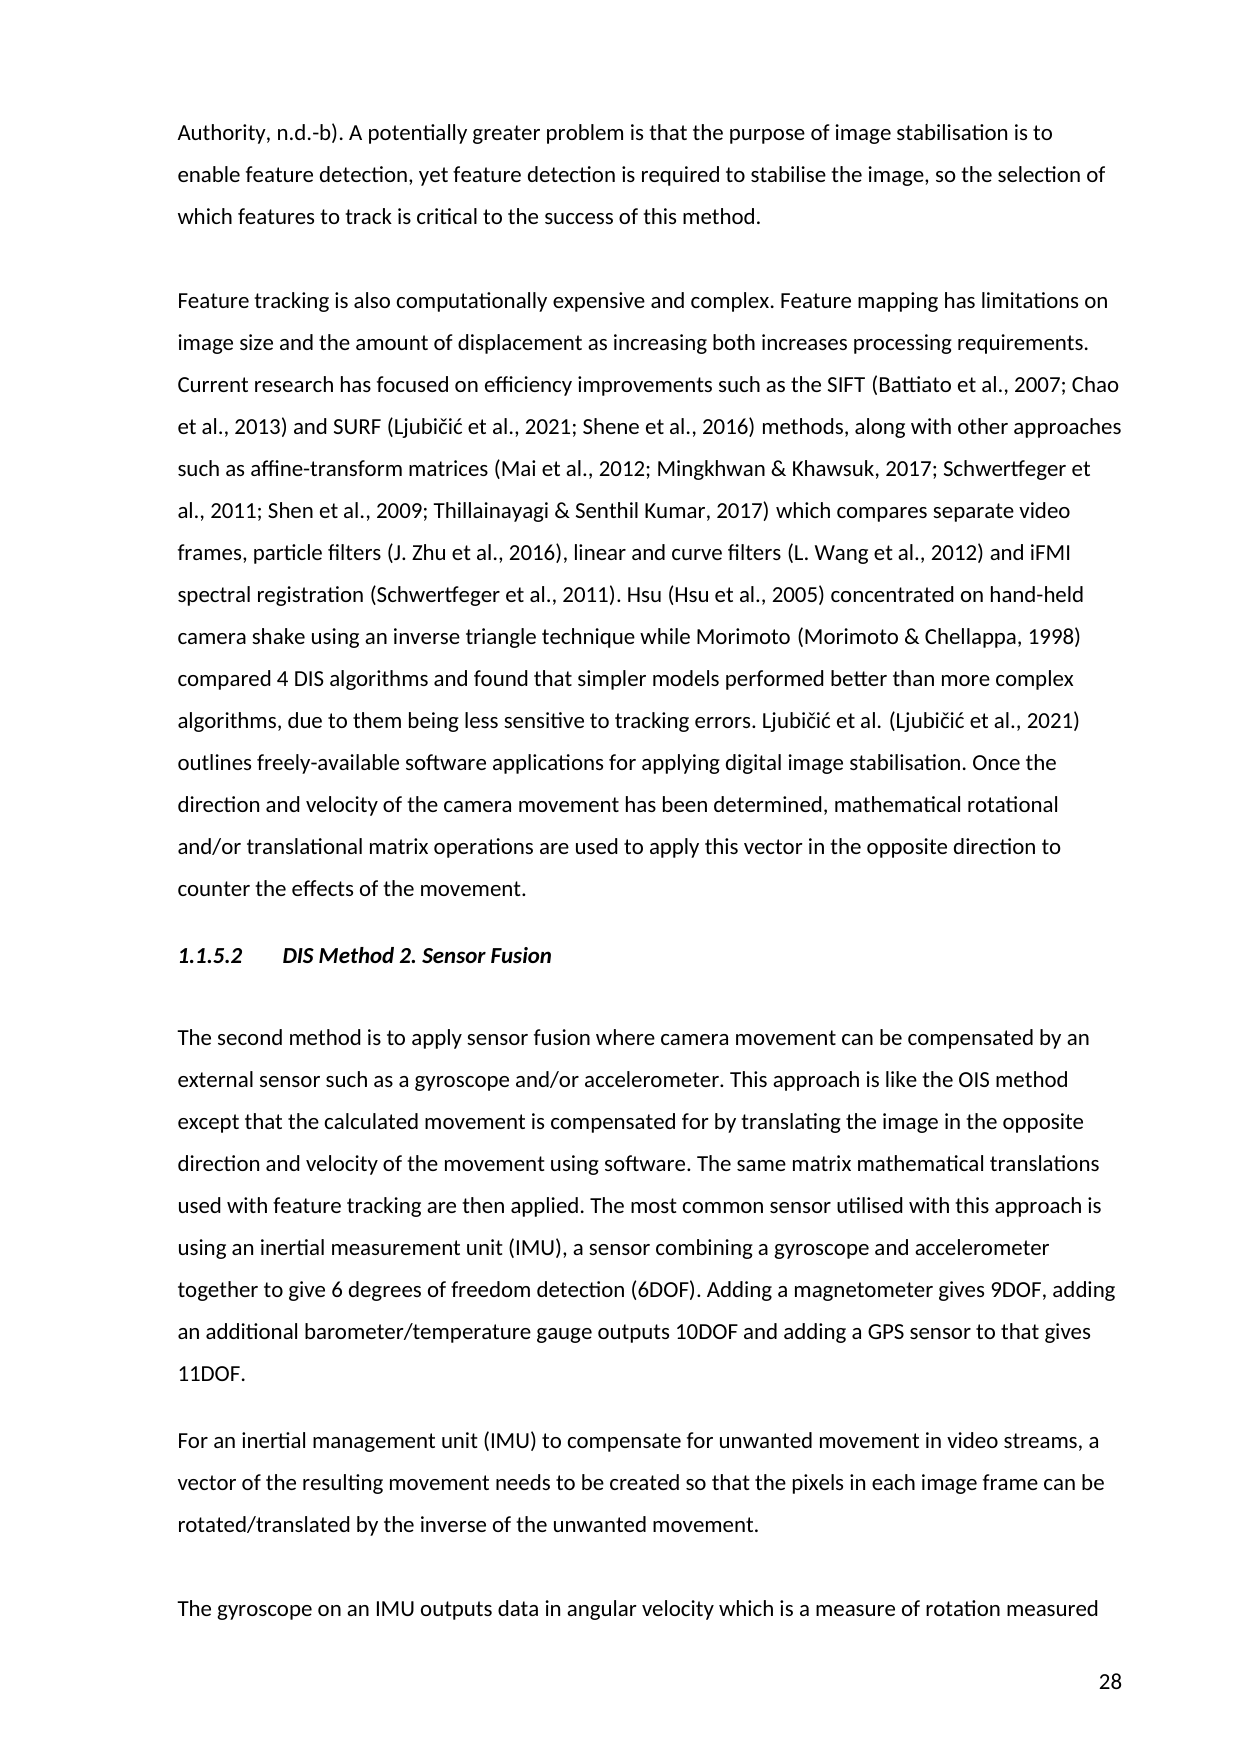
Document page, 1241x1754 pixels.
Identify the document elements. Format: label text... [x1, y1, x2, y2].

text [177, 118, 1122, 902]
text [177, 1426, 1122, 1622]
text The second method is to apply sensor fusion where camera movement can be compensated by an external sensor such as a gyroscope and/or accelerometer. This approach is like the OIS method except that the calculated movement is compensated for by translating the image in the opposite direction and velocity of the movement using software. The same matrix mathematical translations used with feature tracking are then applied. The most common sensor utilised with this approach is using an inertial measurement unit (IMU), a sensor combining a gyroscope and accelerometer together to give 6 degrees of freedom detection (6DOF). Adding a magnetometer gives 9DOF, adding an additional barometer/temperature gauge outputs 10DOF and adding a GPS sensor to that gives 11DOF. [177, 981, 1122, 1387]
subtitle DIS Method 2. Sensor Fusion [177, 941, 1122, 969]
